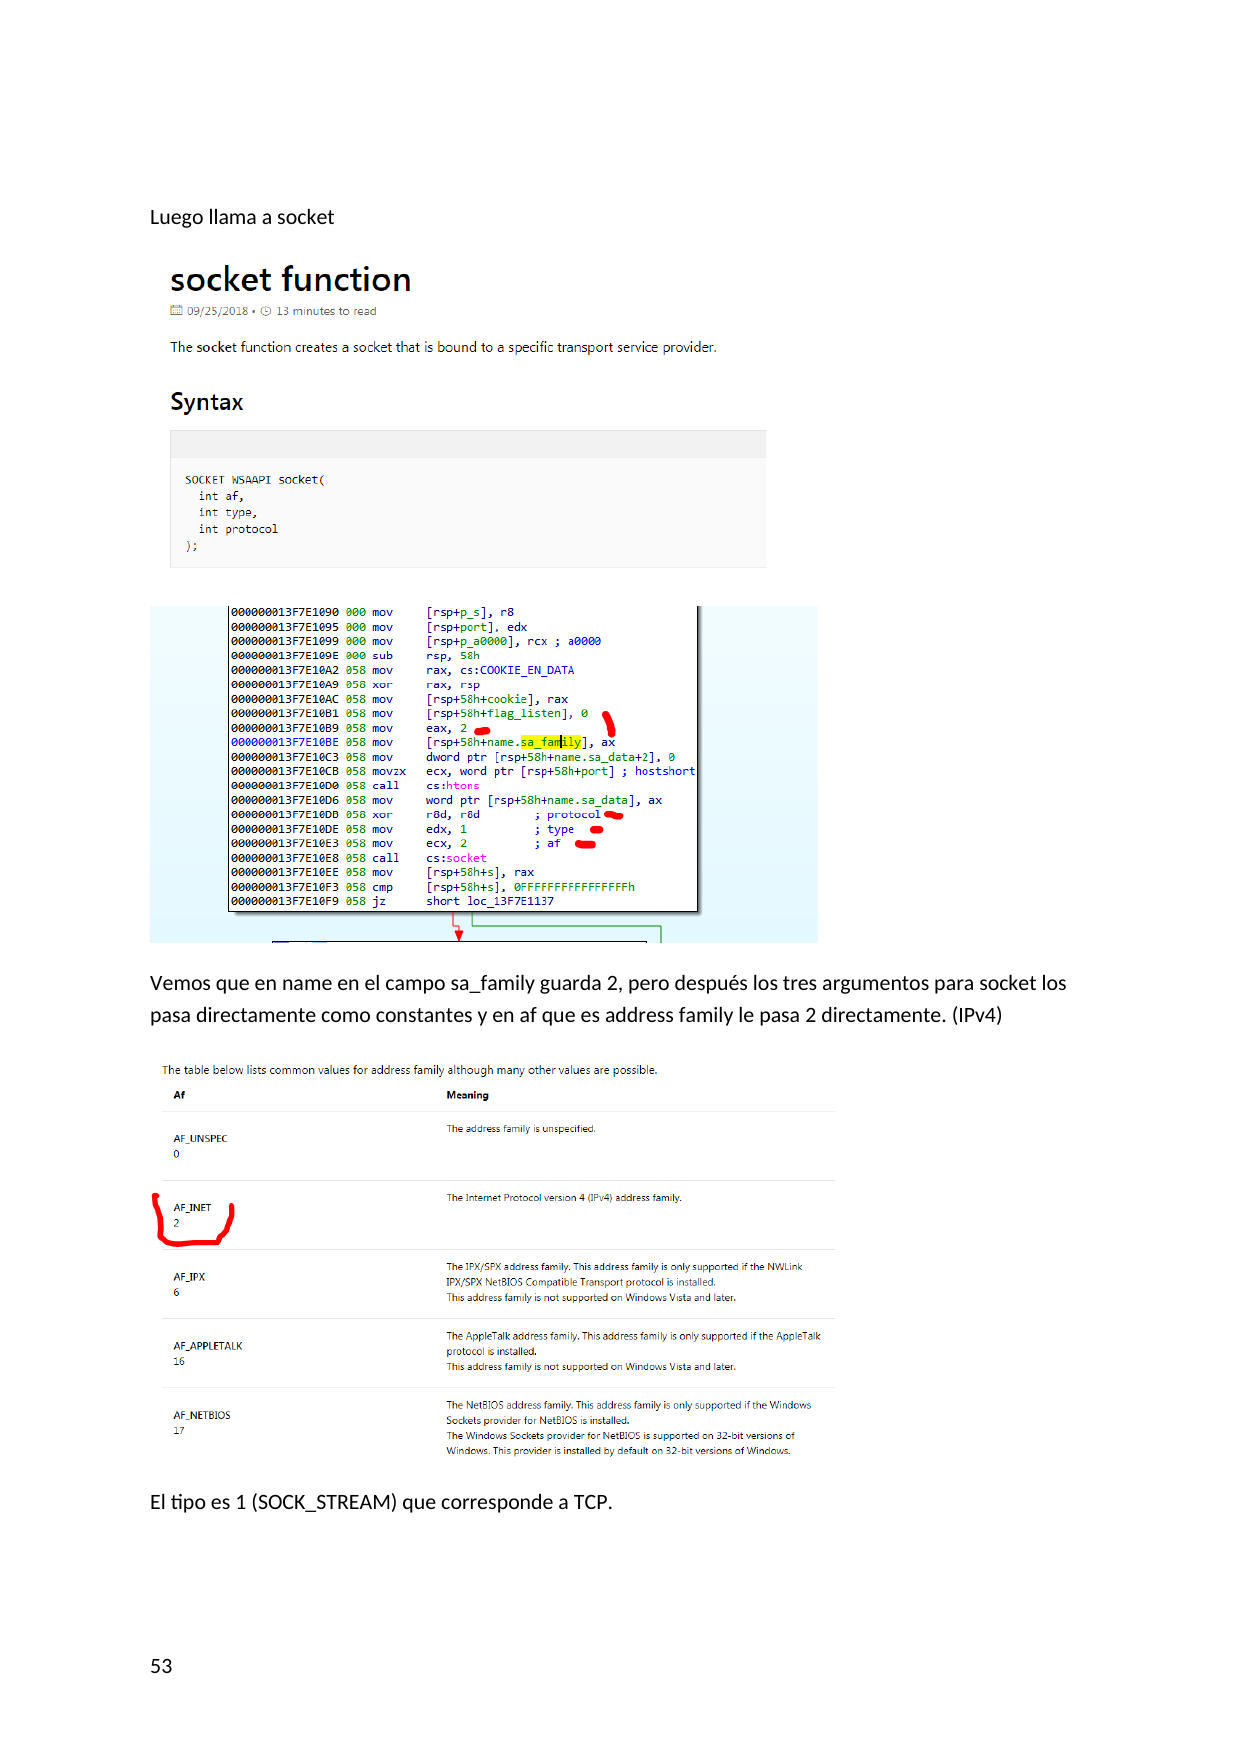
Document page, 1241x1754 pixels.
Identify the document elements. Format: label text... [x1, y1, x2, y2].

text Luego llama a socket [150, 203, 1090, 229]
text Vemos que en name en el campo sa_family guarda 2, pero después los tres argumentos para socket los pasa directamente como constantes y en af que es address family le pasa 2 directamente. (IPv4) [150, 969, 1090, 1028]
text El tipo es 1 (SOCK_STREAM) que corresponde a TCP. [150, 1488, 1090, 1514]
picture [150, 606, 818, 943]
picture [150, 255, 767, 581]
picture [150, 1053, 836, 1462]
